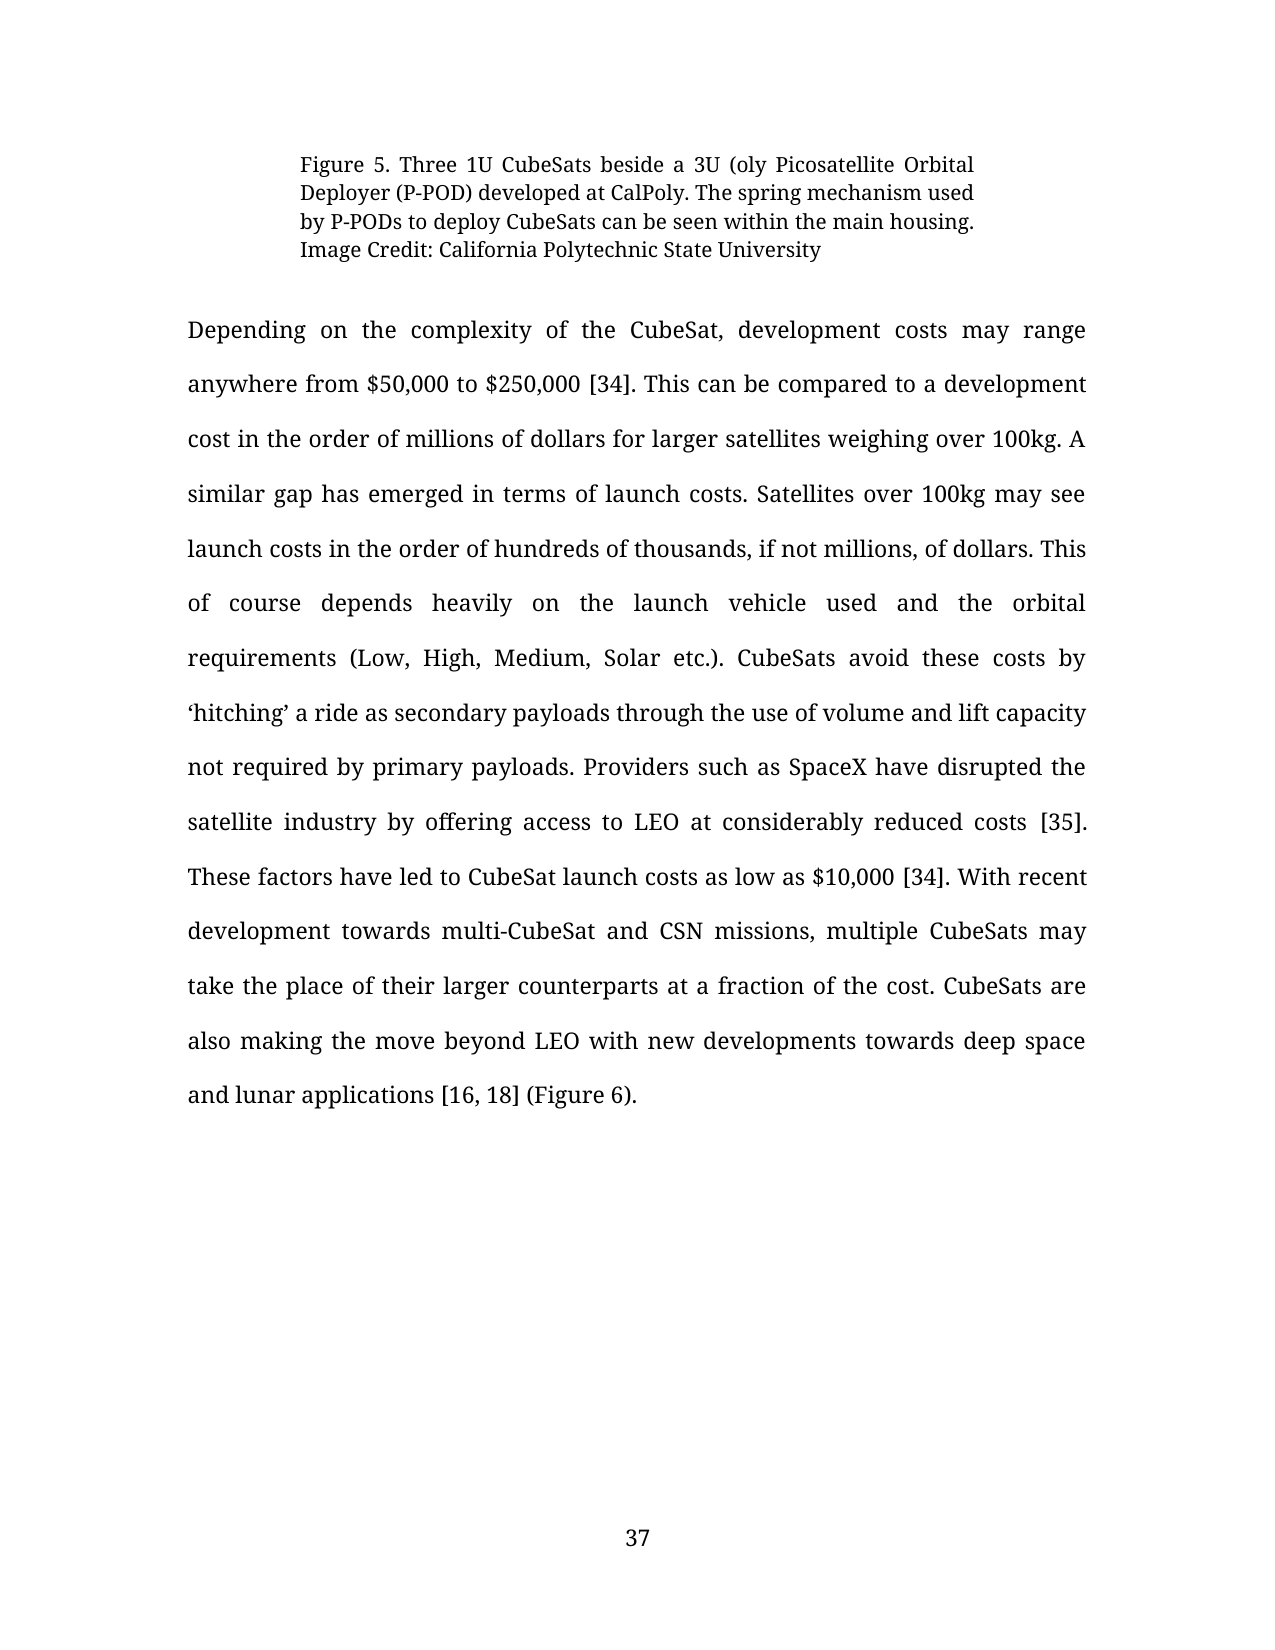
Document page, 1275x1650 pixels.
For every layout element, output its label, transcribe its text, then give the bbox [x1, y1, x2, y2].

text Figure 5. Three 1U CubeSats beside a 3U (oly Picosatellite Orbital Deployer (P-POD) developed at CalPoly. The spring mechanism used by P-PODs to deploy CubeSats can be seen within the main housing. Image Credit: California Polytechnic State University [300, 150, 975, 264]
text Depending on the complexity of the CubeSat, development costs may range anywhere from $50,000 to $250,000 [34]. This can be compared to a development cost in the order of millions of dollars for larger satellites weighing over 100kg. A similar gap has emerged in terms of launch costs. Satellites over 100kg may see launch costs in the order of hundreds of thousands, if not millions, of dollars. This of course depends heavily on the launch vehicle used and the orbital requirements (Low, High, Medium, Solar etc.). CubeSats avoid these costs by ‘hitching’ a ride as secondary payloads through the use of volume and lift capacity not required by primary payloads. Providers such as SpaceX have disrupted the satellite industry by offering access to LEO at considerably reduced costs [35]. These factors have led to CubeSat launch costs as low as $10,000 [34]. With recent development towards multi-CubeSat and CSN missions, multiple CubeSats may take the place of their larger counterparts at a fraction of the cost. CubeSats are also making the move beyond LEO with new developments towards deep space and lunar applications [16, 18] (Figure 6). [187, 314, 1087, 1111]
